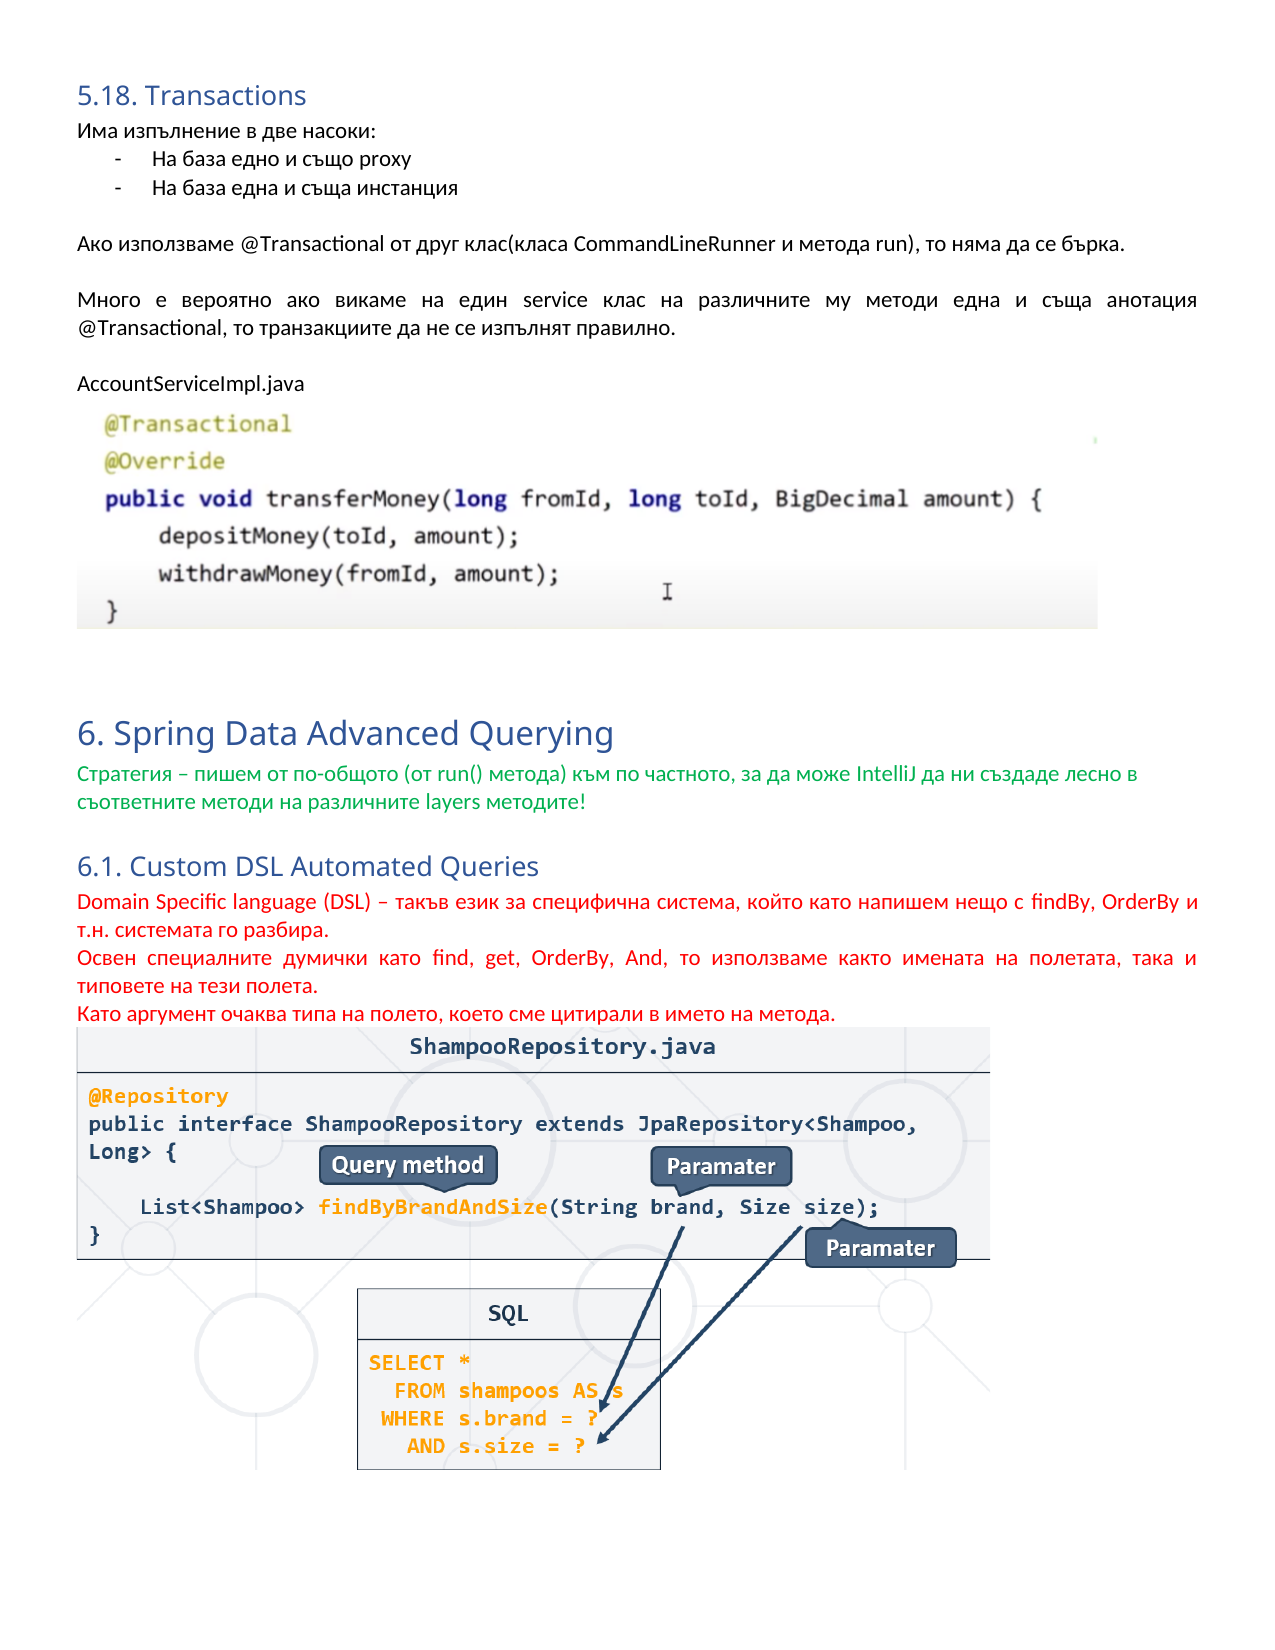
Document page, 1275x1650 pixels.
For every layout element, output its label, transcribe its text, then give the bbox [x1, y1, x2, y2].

picture [76, 1027, 991, 1470]
text Като аргумент очаква типа на полето, което сме цитирали в името на метода. [77, 999, 1198, 1027]
text Domain Specific language (DSL) – такъв език за специфична система, който като напишем нещо с findBy, OrderBy и т.н. системата го разбира. [77, 887, 1198, 943]
subtitle 6. Spring Data Advanced Querying [77, 710, 1198, 756]
subtitle 5.18. Transactions [77, 77, 1198, 114]
text Освен специалните думички като find, get, OrderBy, And, то използваме както имената на полетата, така и типовете на тези полета. [77, 943, 1198, 999]
picture [76, 396, 1098, 629]
list На база една и съща инстанция [114, 173, 1198, 201]
list На база едно и също proxy [114, 144, 1198, 173]
text AccountServiceImpl.java [77, 369, 1198, 397]
subtitle 6.1. Custom DSL Automated Queries [77, 847, 1198, 884]
text Ако използваме @Transactional от друг клас(класа CommandLineRunner и метода run), то няма да се бърка. [77, 229, 1198, 257]
text Има изпълнение в две насоки: [77, 117, 1198, 144]
text Много е вероятно ако викаме на един service клас на различните му методи една и съща анотация @Transactional, то транзакциите да не се изпълнят правилно. [77, 285, 1198, 341]
text Стратегия – пишем от по-общото (от run() метода) към по частното, за да може IntelliJ да ни създаде лесно в съответните методи на различните layers методите! [77, 759, 1198, 815]
